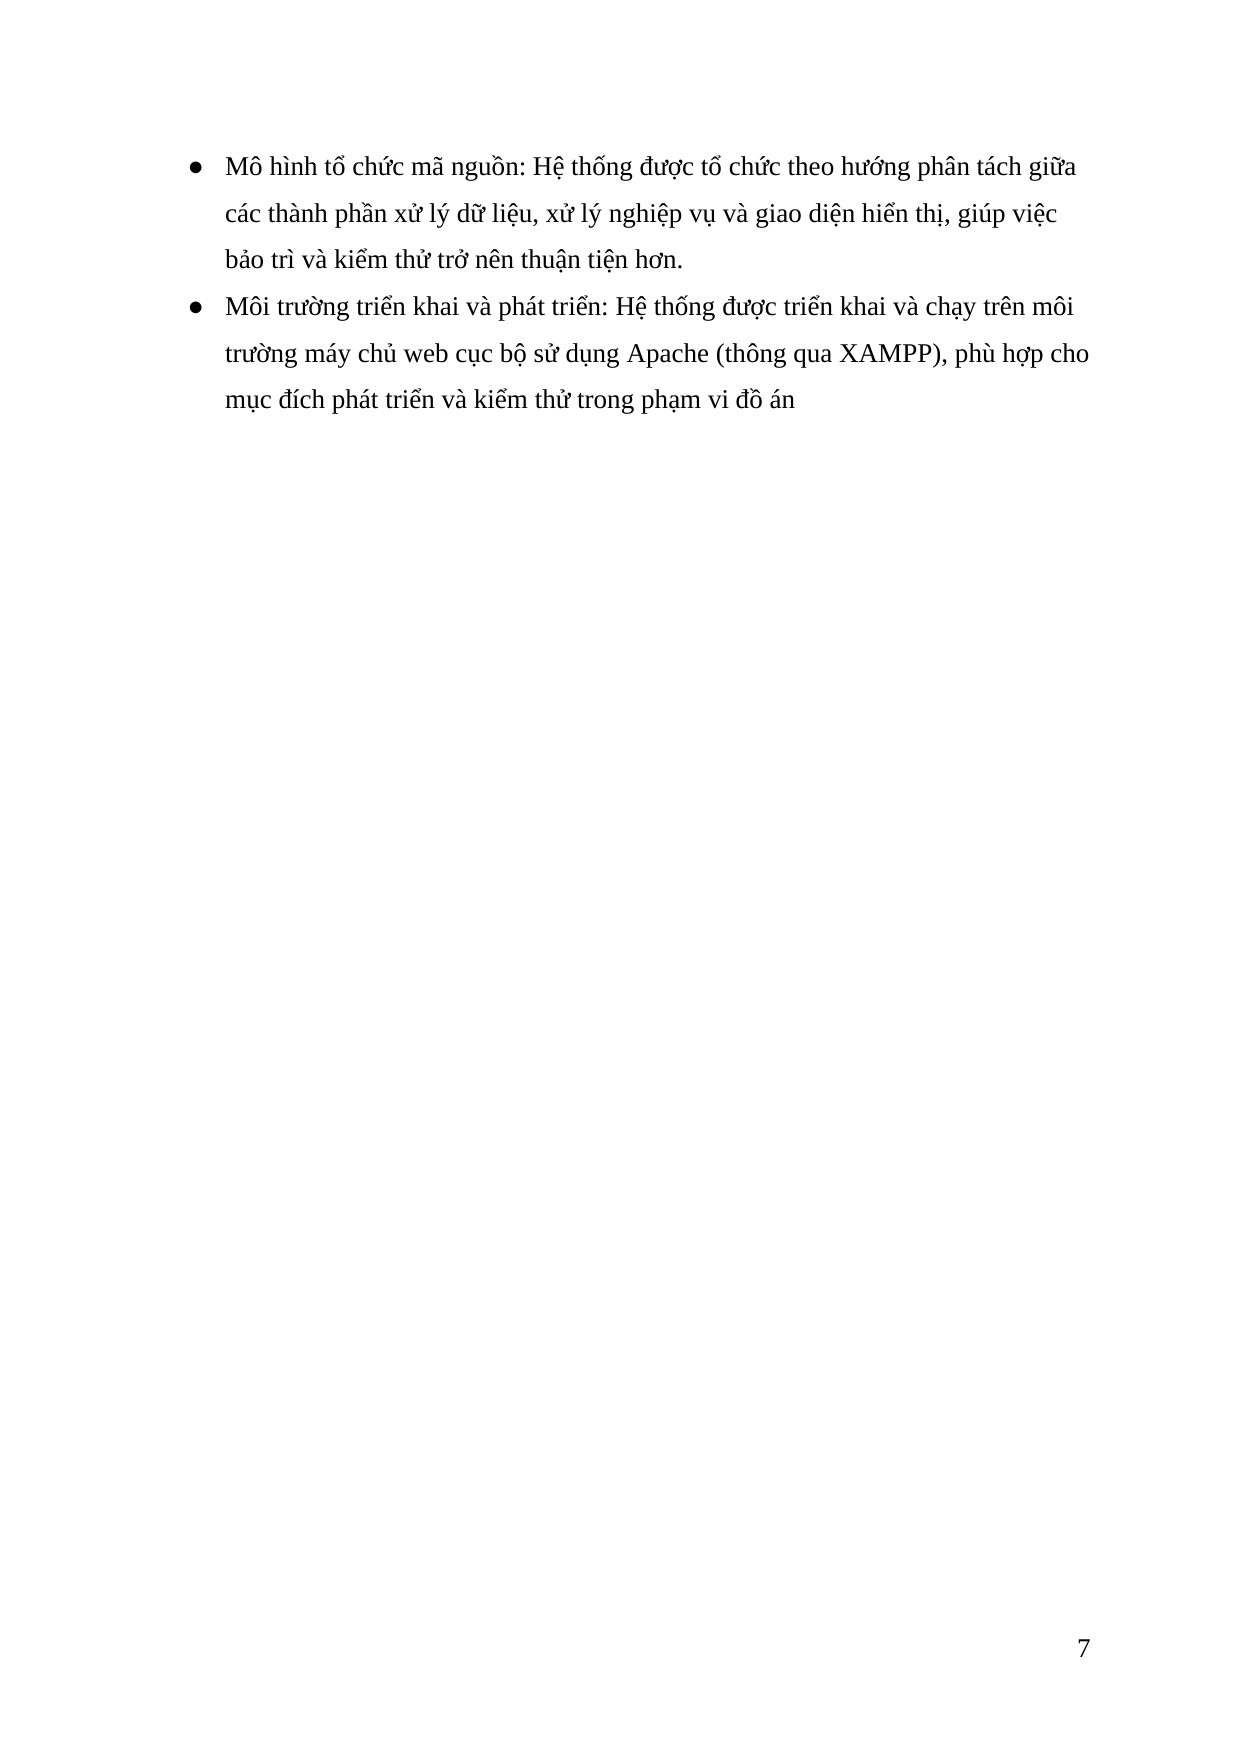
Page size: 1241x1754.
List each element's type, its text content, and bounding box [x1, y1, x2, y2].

list Môi trường triển khai và phát triển: Hệ thống được triển khai và chạy trên môi trường máy chủ web cục bộ sử dụng Apache (thông qua XAMPP), phù hợp cho mục đích phát triển và kiểm thử trong phạm vi đồ án [187, 290, 1090, 414]
list Mô hình tổ chức mã nguồn: Hệ thống được tổ chức theo hướng phân tách giữa các thành phần xử lý dữ liệu, xử lý nghiệp vụ và giao diện hiển thị, giúp việc bảo trì và kiểm thử trở nên thuận tiện hơn. [187, 150, 1090, 274]
